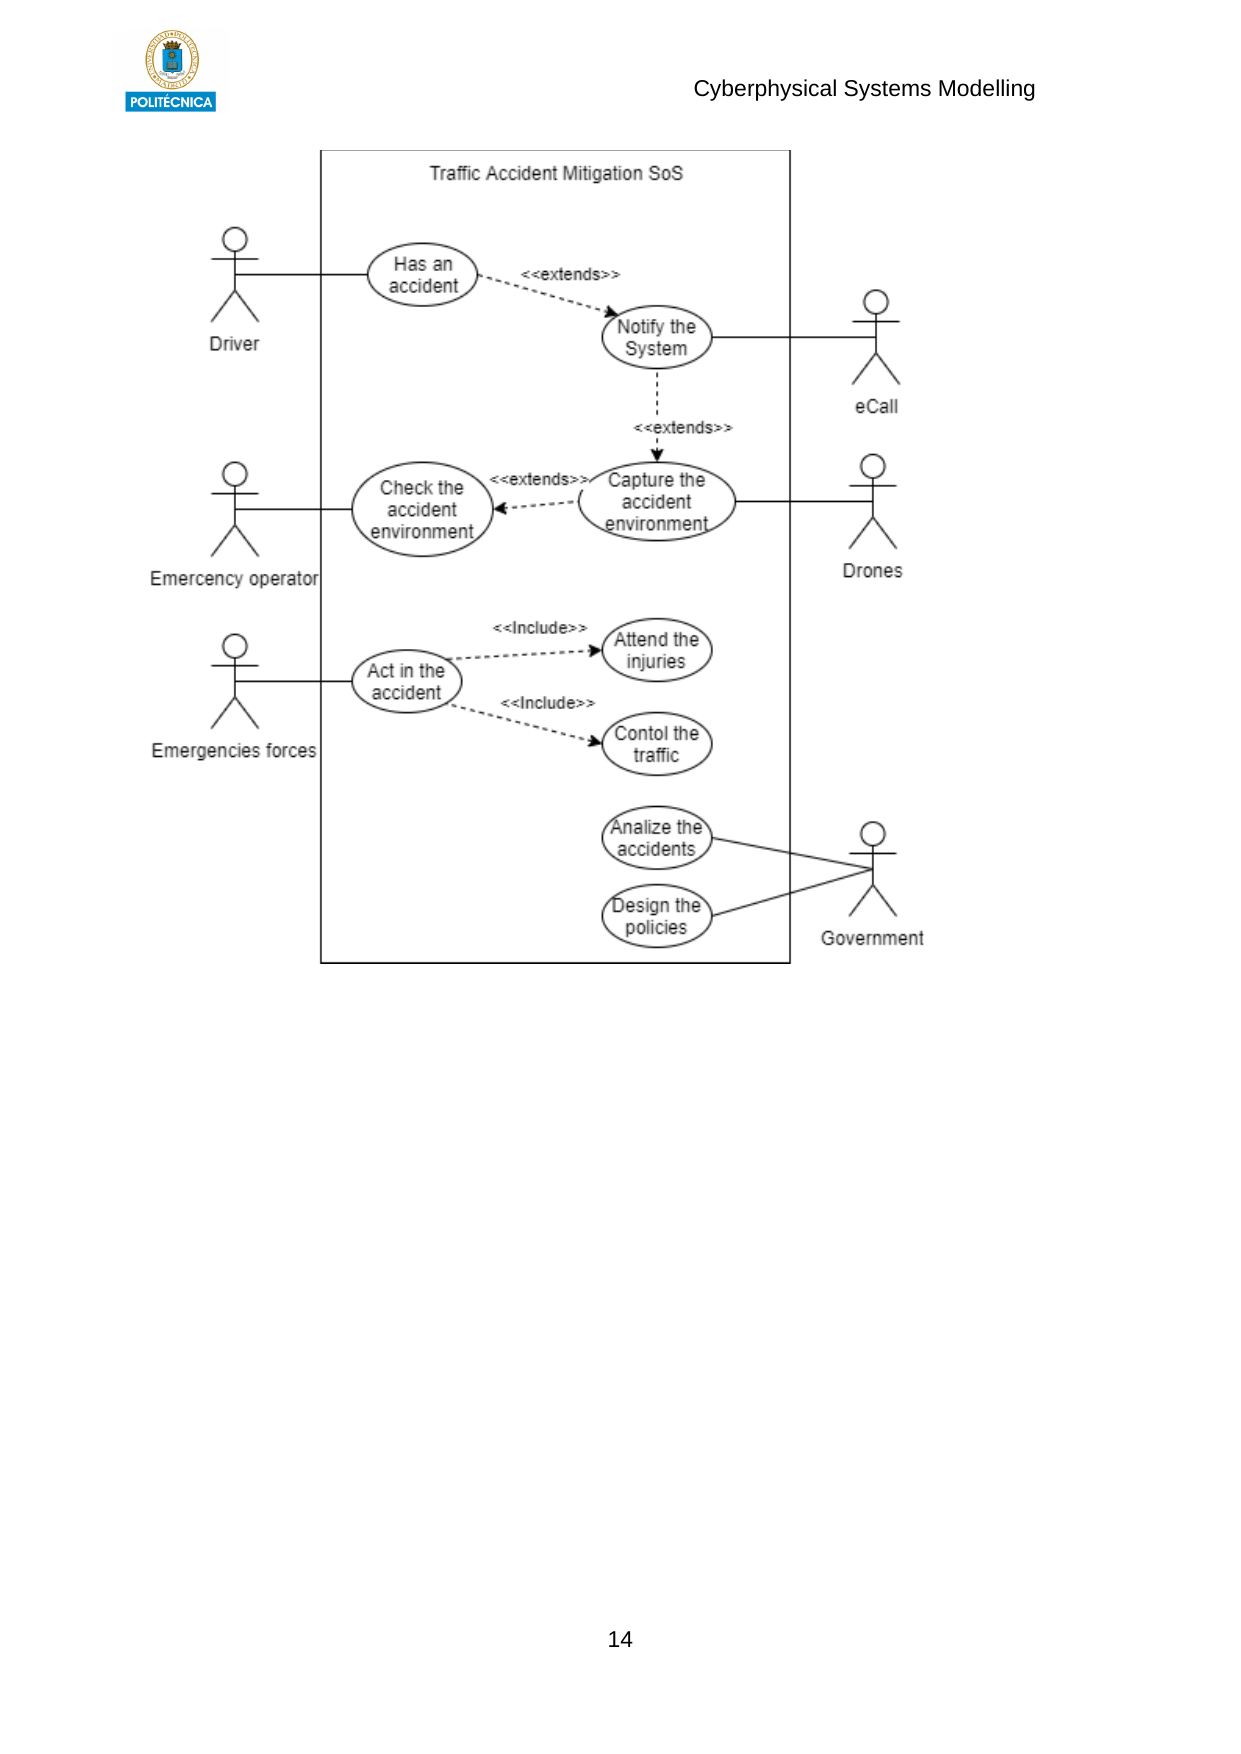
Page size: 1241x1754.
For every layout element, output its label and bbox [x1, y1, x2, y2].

picture [150, 150, 924, 964]
picture [112, 27, 229, 114]
